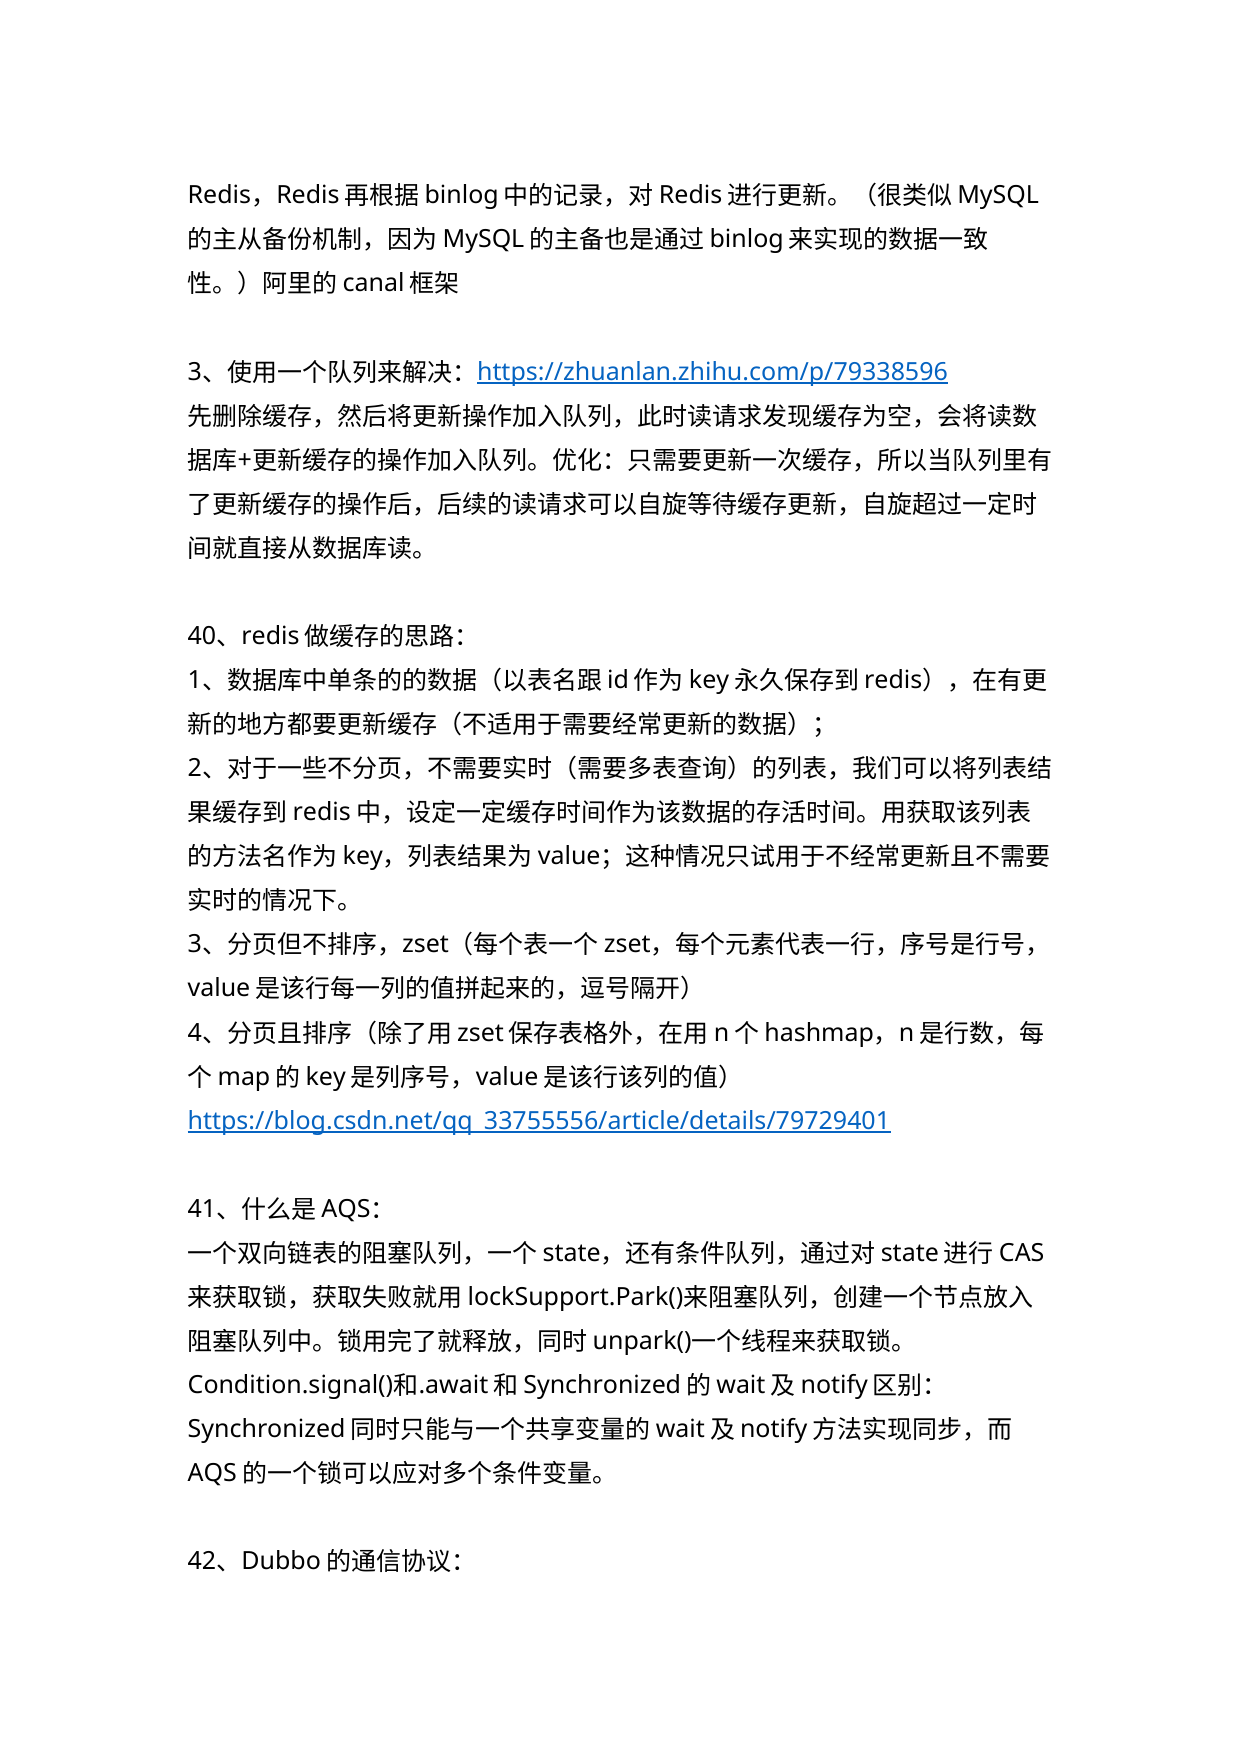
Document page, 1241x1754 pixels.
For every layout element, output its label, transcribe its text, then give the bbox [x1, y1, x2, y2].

text 41、什么是AQS： [187, 1185, 1053, 1229]
text 3、分页但不排序，zset（每个表一个zset，每个元素代表一行，序号是行号，value是该行每一列的值拼起来的，逗号隔开） [187, 921, 1053, 1009]
text 40、redis做缓存的思路： [187, 613, 1053, 657]
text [187, 172, 1053, 304]
text 先删除缓存，然后将更新操作加入队列，此时读请求发现缓存为空，会将读数据库+更新缓存的操作加入队列。优化：只需要更新一次缓存，所以当队列里有了更新缓存的操作后，后续的读请求可以自旋等待缓存更新，自旋超过一定时间就直接从数据库读。 [187, 392, 1053, 568]
text 1、数据库中单条的的数据（以表名跟id作为key永久保存到redis），在有更新的地方都要更新缓存（不适用于需要经常更新的数据）； [187, 657, 1053, 745]
text 一个双向链表的阻塞队列，一个state，还有条件队列，通过对state进行CAS来获取锁，获取失败就用lockSupport.Park()来阻塞队列，创建一个节点放入阻塞队列中。锁用完了就释放，同时unpark()一个线程来获取锁。 [187, 1229, 1053, 1362]
text 42、Dubbo的通信协议： [187, 1538, 1053, 1582]
text 3、使用一个队列来解决：https://zhuanlan.zhihu.com/p/79338596 [187, 348, 1053, 392]
text 2、对于一些不分页，不需要实时（需要多表查询）的列表，我们可以将列表结果缓存到redis中，设定一定缓存时间作为该数据的存活时间。用获取该列表的方法名作为key，列表结果为value；这种情况只试用于不经常更新且不需要实时的情况下。 [187, 745, 1053, 921]
text 4、分页且排序（除了用zset保存表格外，在用n个hashmap，n是行数，每个map的key是列序号，value是该行该列的值） [187, 1009, 1053, 1097]
text Condition.signal()和.await和Synchronized的wait及notify区别：Synchronized同时只能与一个共享变量的wait及notify方法实现同步，而AQS的一个锁可以应对多个条件变量。 [187, 1362, 1053, 1494]
text https://blog.csdn.net/qq_33755556/article/details/79729401 [187, 1097, 1053, 1141]
